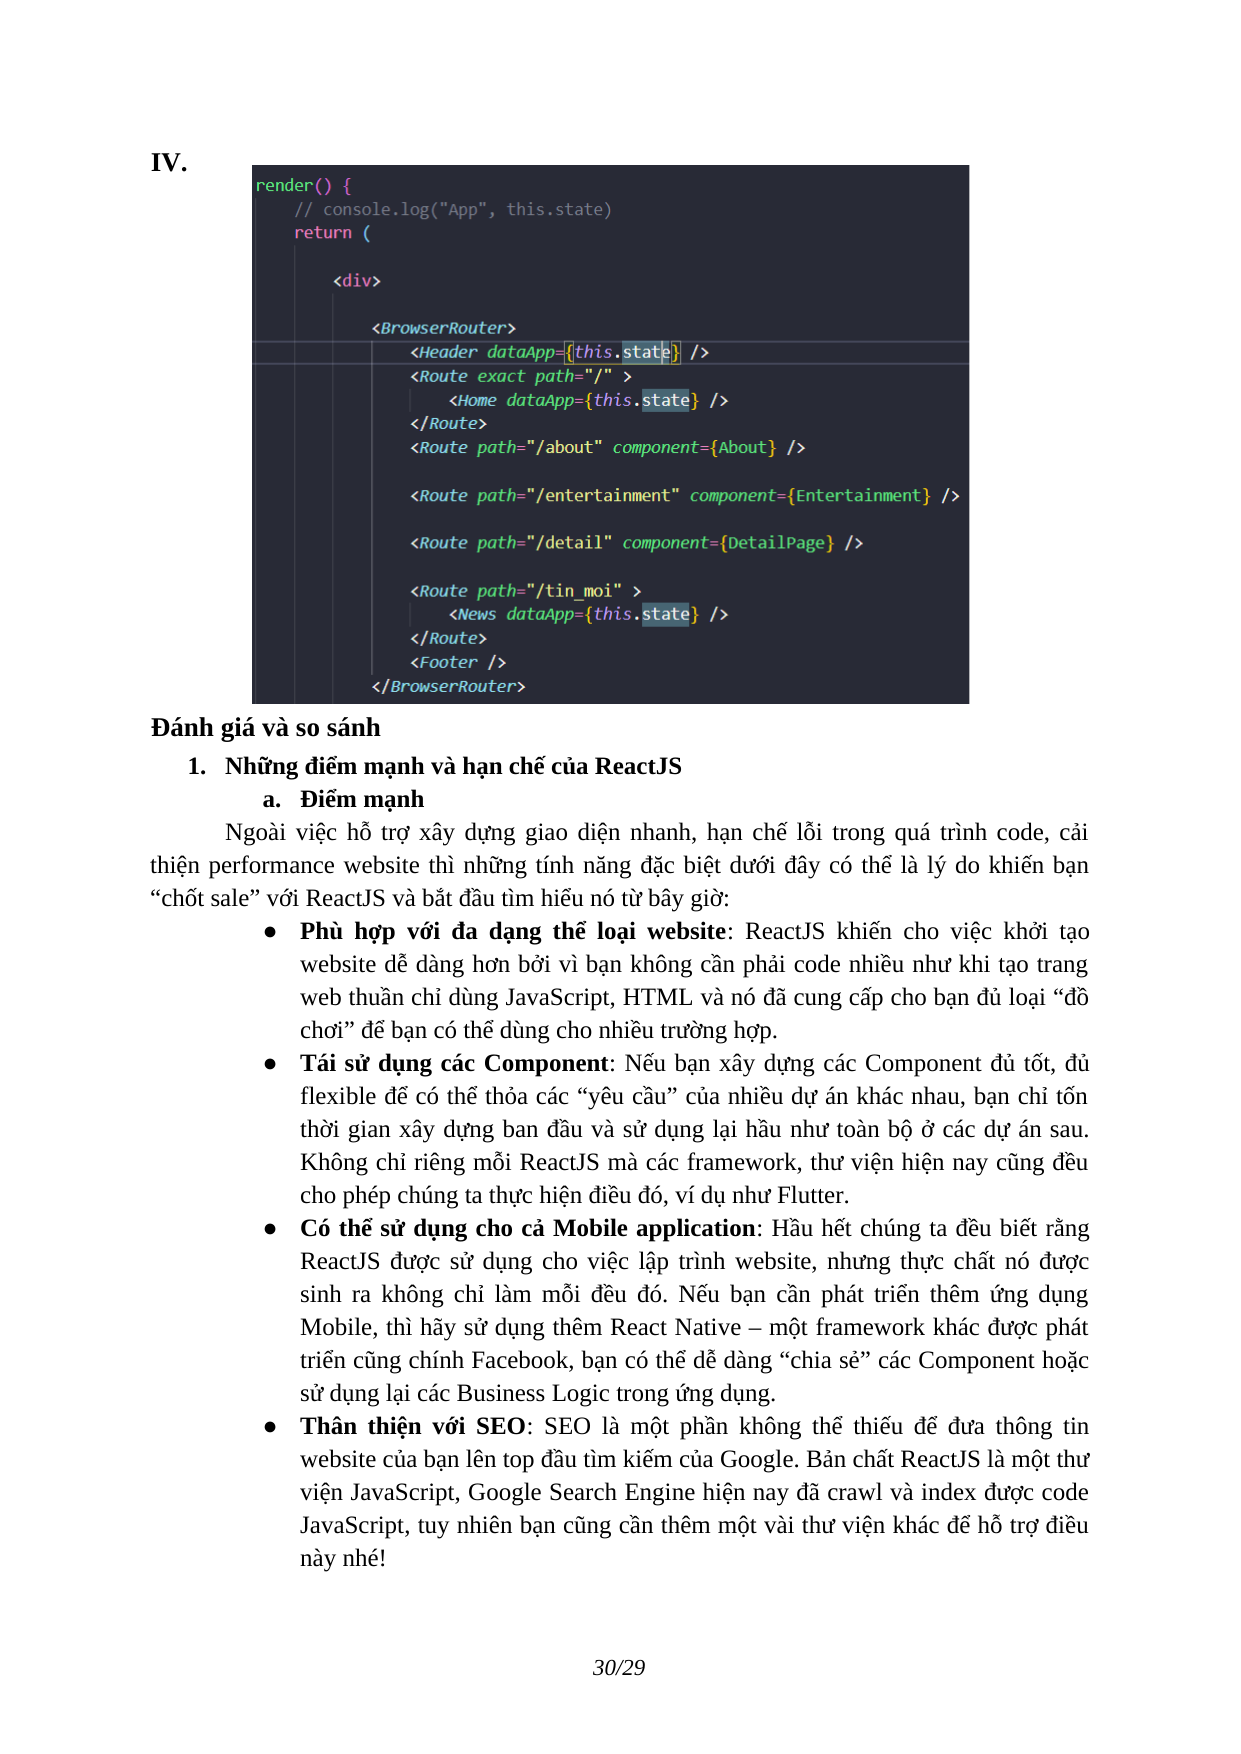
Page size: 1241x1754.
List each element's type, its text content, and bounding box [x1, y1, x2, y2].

list Có thể sử dụng cho cả Mobile application: Hầu hết chúng ta đều biết rằng ReactJS được sử dụng cho việc lập trình website, nhưng thực chất nó được sinh ra không chỉ làm mỗi đều đó. Nếu bạn cần phát triển thêm ứng dụng Mobile, thì hãy sử dụng thêm React Native – một framework khác được phát triển cũng chính Facebook, bạn có thể dễ dàng “chia sẻ” các Component hoặc sử dụng lại các Business Logic trong ứng dụng. [262, 1213, 1090, 1407]
list Thân thiện với SEO: SEO là một phần không thể thiếu để đưa thông tin website của bạn lên top đầu tìm kiếm của Google. Bản chất ReactJS là một thư viện JavaScript, Google Search Engine hiện nay đã crawl và index được code JavaScript, tuy nhiên bạn cũng cần thêm một vài thư viện khác để hỗ trợ điều này nhé! [262, 1411, 1090, 1572]
text Ngoài việc hỗ trợ xây dựng giao diện nhanh, hạn chế lỗi trong quá trình code, cải thiện performance website thì những tính năng đặc biệt dưới đây có thể là lý do khiến bạn “chốt sale” với ReactJS và bắt đầu tìm hiểu nó từ bây giờ: [150, 817, 1090, 912]
list Tái sử dụng các Component: Nếu bạn xây dựng các Component đủ tốt, đủ flexible để có thể thỏa các “yêu cầu” của nhiều dự án khác nhau, bạn chỉ tốn thời gian xây dựng ban đầu và sử dụng lại hầu như toàn bộ ở các dự án sau. Không chỉ riêng mỗi ReactJS mà các framework, thư viện hiện nay cũng đều cho phép chúng ta thực hiện điều đó, ví dụ như Flutter. [262, 1048, 1090, 1209]
list Phù hợp với đa dạng thể loại website: ReactJS khiến cho việc khởi tạo website dễ dàng hơn bởi vì bạn không cần phải code nhiều như khi tạo trang web thuần chỉ dùng JavaScript, HTML và nó đã cung cấp cho bạn đủ loại “đồ chơi” để bạn có thể dùng cho nhiều trường hợp. [262, 916, 1090, 1044]
subtitle Những điểm mạnh và hạn chế của ReactJS [187, 751, 1090, 780]
subtitle Điểm mạnh [262, 784, 1090, 813]
picture [252, 165, 970, 704]
